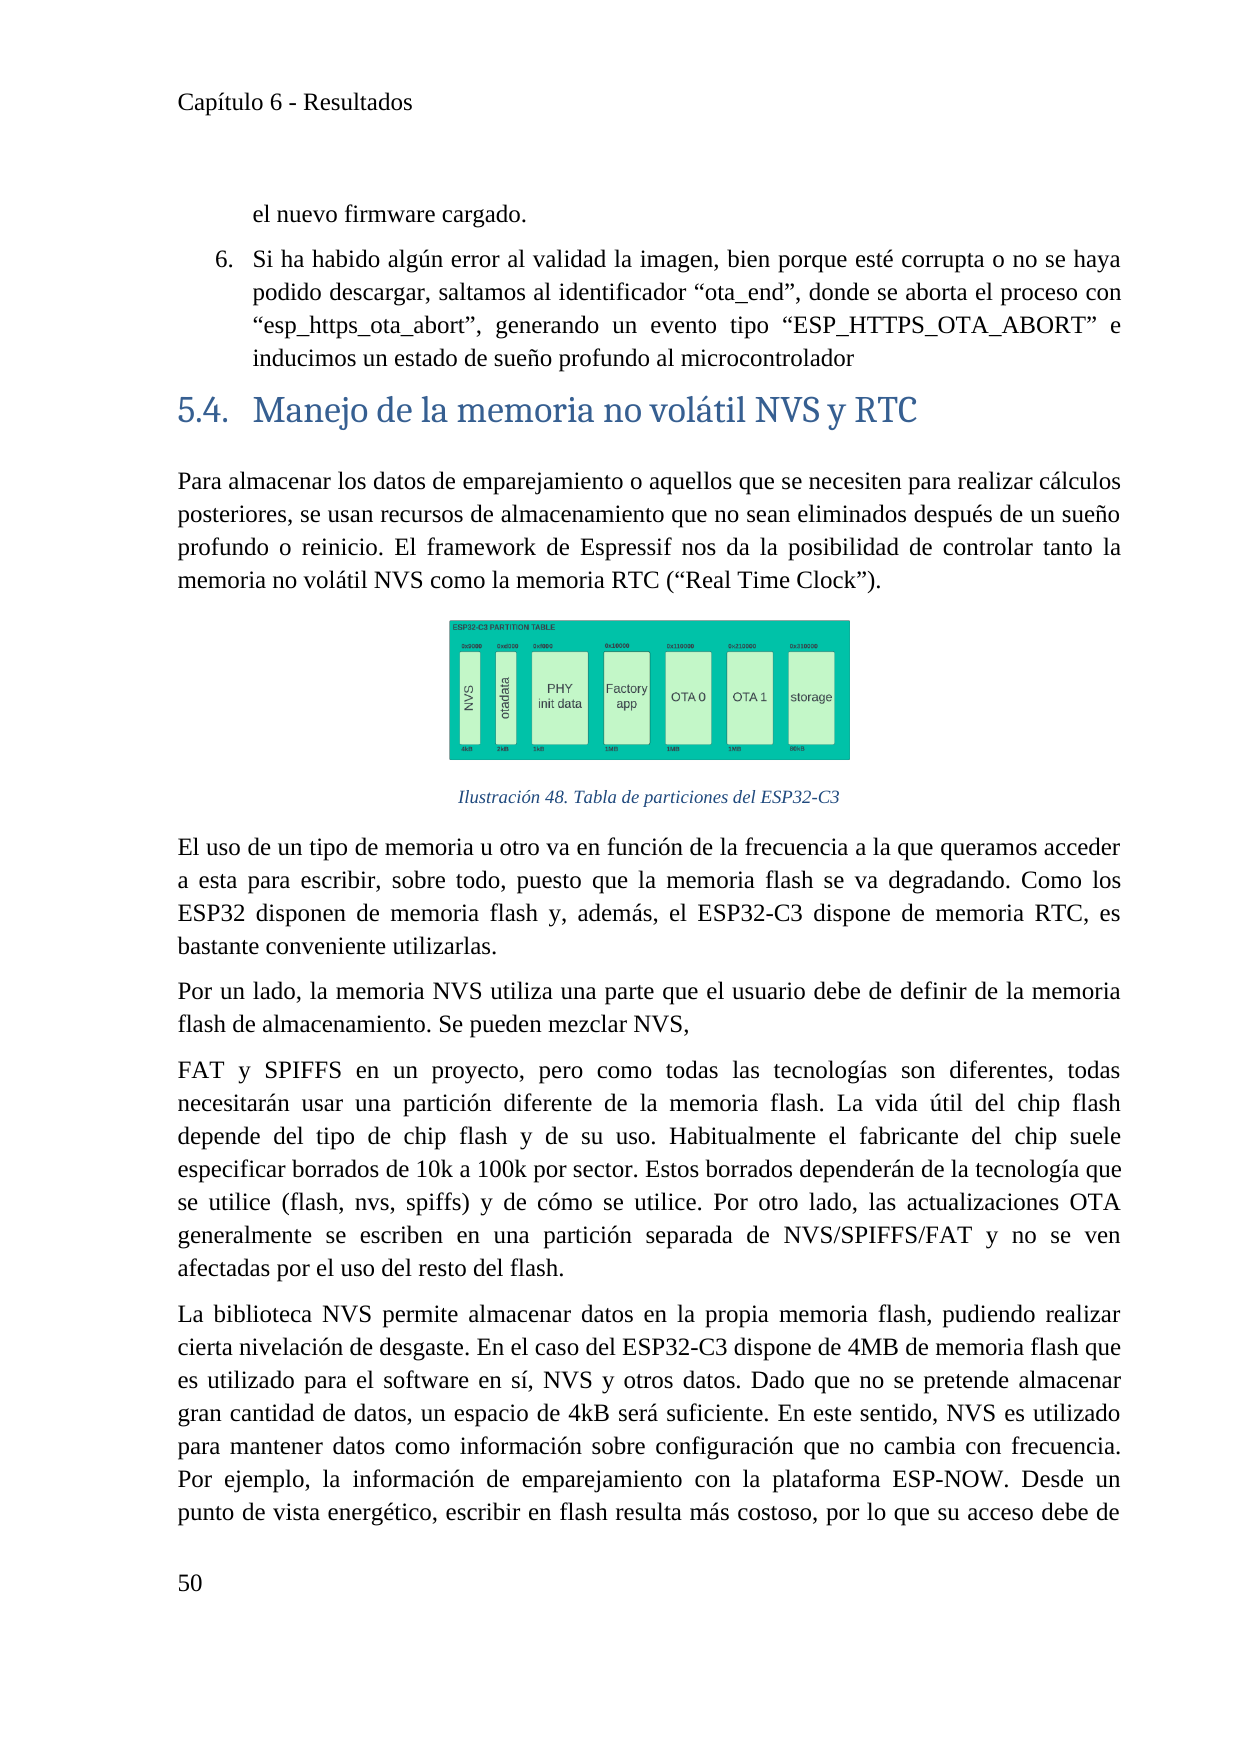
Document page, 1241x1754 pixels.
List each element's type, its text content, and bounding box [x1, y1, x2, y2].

text Para almacenar los datos de emparejamiento o aquellos que se necesiten para realizar cálculos posteriores, se usan recursos de almacenamiento que no sean eliminados después de un sueño profundo o reinicio. El framework de Espressif nos da la posibilidad de controlar tanto la memoria no volátil NVS como la memoria RTC (“Real Time Clock”). [177, 466, 1122, 594]
text FAT y SPIFFS en un proyecto, pero como todas las tecnologías son diferentes, todas necesitarán usar una partición diferente de la memoria flash. La vida útil del chip flash depende del tipo de chip flash y de su uso. Habitualmente el fabricante del chip suele especificar borrados de 10k a 100k por sector. Estos borrados dependerán de la tecnología que se utilice (flash, nvs, spiffs) y de cómo se utilice. Por otro lado, las actualizaciones OTA generalmente se escriben en una partición separada de NVS/SPIFFS/FAT y no se ven afectadas por el uso del resto del flash. [177, 1055, 1122, 1282]
text Ilustración 48. Tabla de particiones del ESP32-C3 [177, 786, 1122, 808]
text Por un lado, la memoria NVS utiliza una parte que el usuario debe de definir de la memoria flash de almacenamiento. Se pueden mezclar NVS, [177, 976, 1122, 1038]
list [215, 199, 1122, 227]
picture [439, 610, 860, 770]
text El uso de un tipo de memoria u otro va en función de la frecuencia a la que queramos acceder a esta para escribir, sobre todo, puesto que la memoria flash se va degradando. Como los ESP32 disponen de memoria flash y, además, el ESP32-C3 dispone de memoria RTC, es bastante conveniente utilizarlas. [177, 832, 1122, 960]
list Si ha habido algún error al validad la imagen, bien porque esté corrupta o no se haya podido descargar, saltamos al identificador “ota_end”, donde se aborta el proceso con “esp_https_ota_abort”, generando un evento tipo “ESP_HTTPS_OTA_ABORT” e inducimos un estado de sueño profundo al microcontrolador [215, 244, 1122, 372]
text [177, 1299, 1122, 1526]
subtitle Manejo de la memoria no volátil NVS y RTC [177, 389, 1122, 432]
